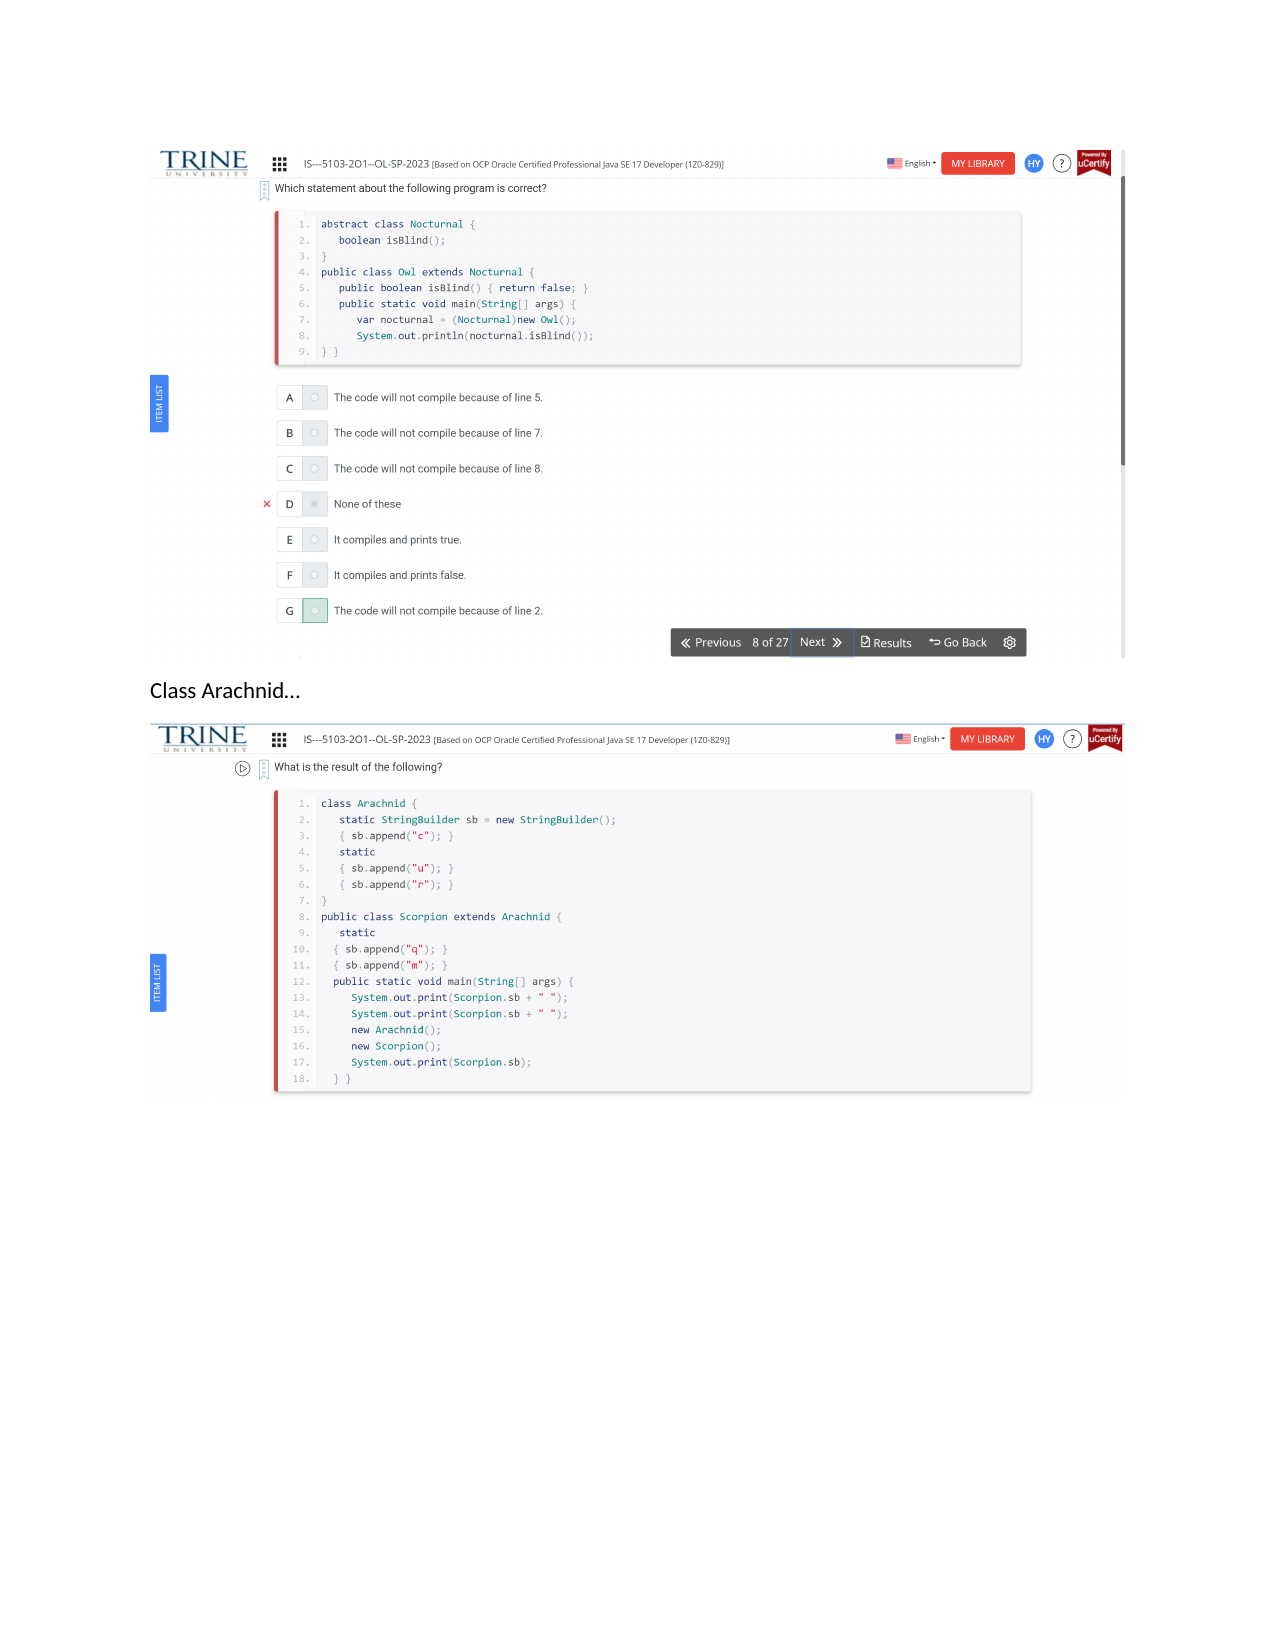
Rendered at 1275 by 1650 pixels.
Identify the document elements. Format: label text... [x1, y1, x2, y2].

text Class Arachnid… [150, 676, 1125, 704]
picture [150, 723, 1125, 1103]
picture [150, 150, 1125, 658]
